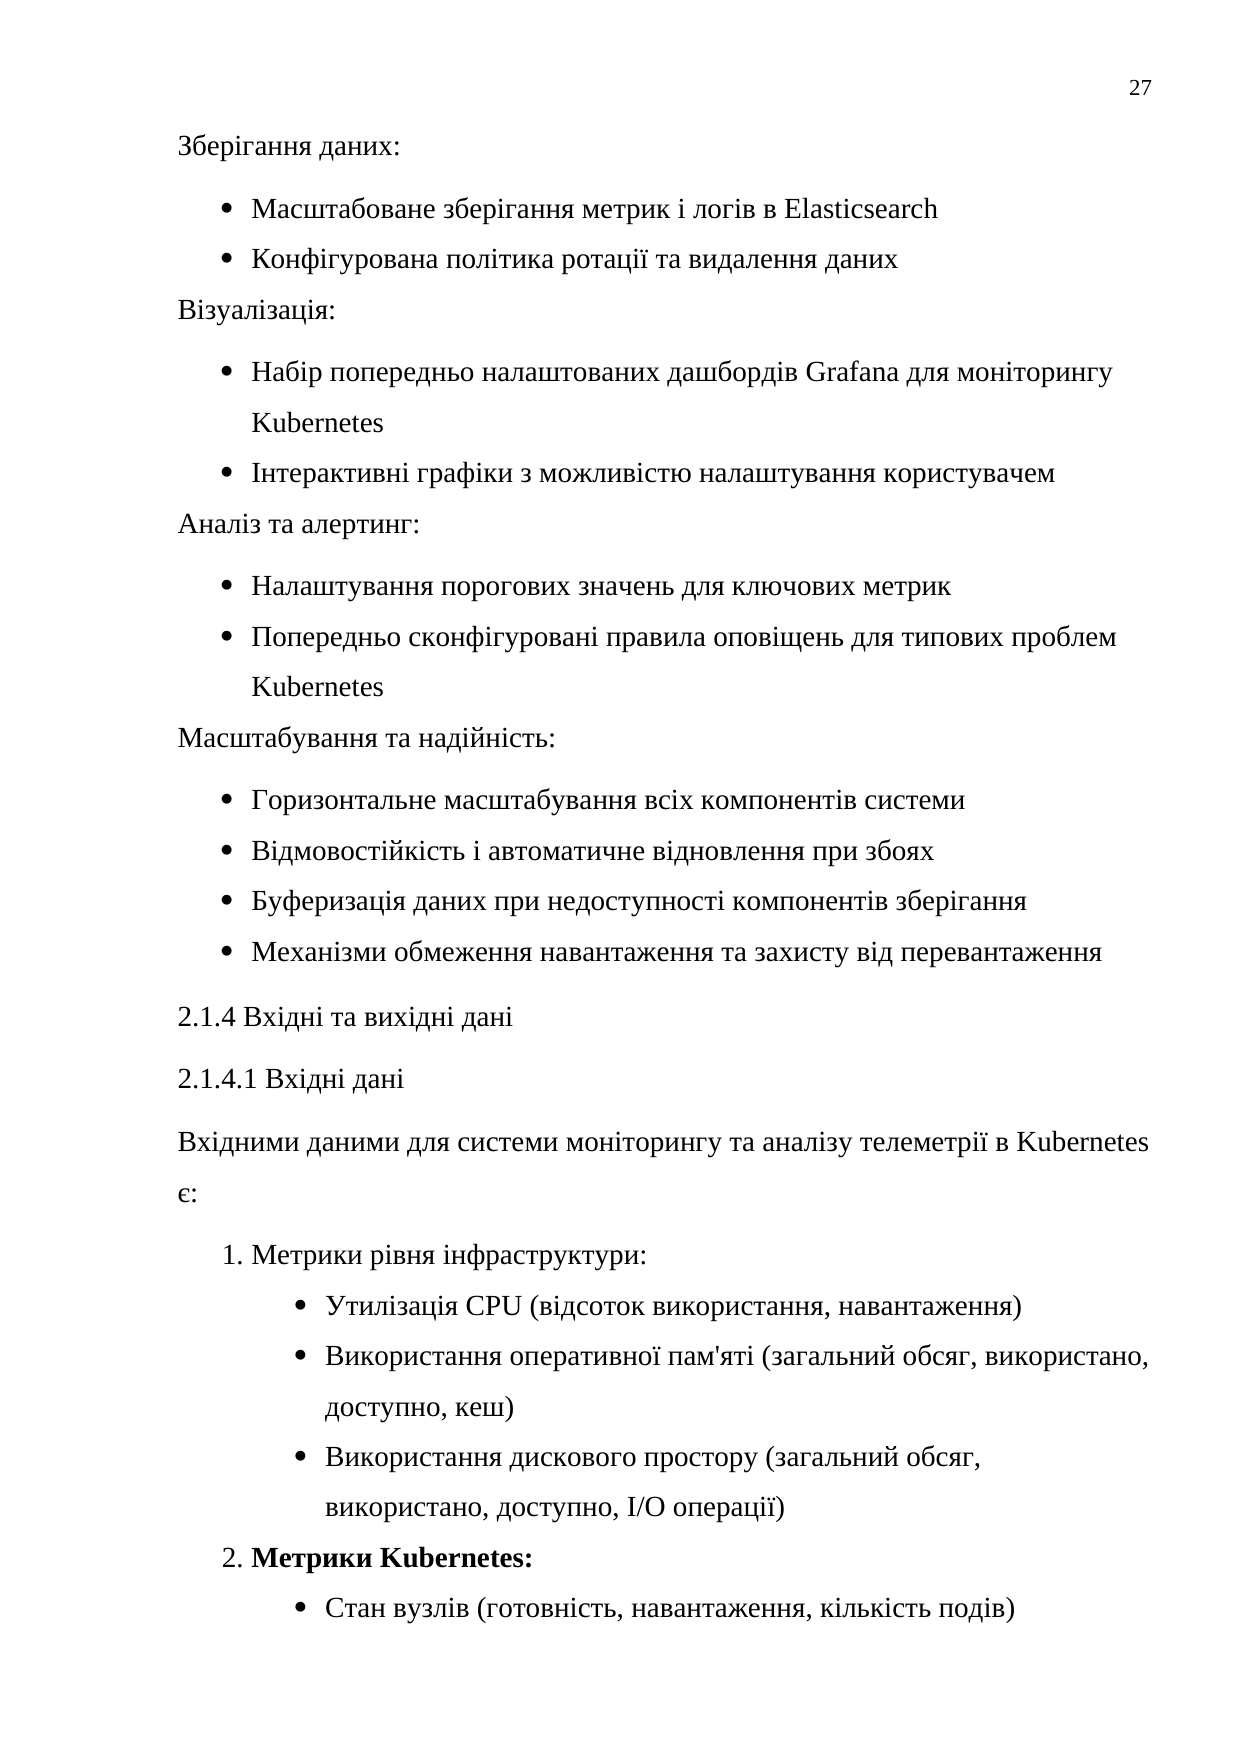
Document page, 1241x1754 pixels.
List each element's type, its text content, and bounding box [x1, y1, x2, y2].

list Утилізація CPU (відсоток використання, навантаження) [295, 1288, 1152, 1321]
list Механізми обмеження навантаження та захисту від перевантаження [222, 934, 1152, 967]
list Горизонтальне масштабування всіх компонентів системи [222, 782, 1152, 816]
list Набір попередньо налаштованих дашбордів Grafana для моніторингу Kubernetes [222, 354, 1152, 438]
subtitle 2.1.4.1 Вхідні дані [177, 1062, 1152, 1095]
list Стан вузлів (готовність, навантаження, кількість подів) [295, 1590, 1152, 1624]
subtitle Аналіз та алертинг: [177, 506, 1152, 539]
list Налаштування порогових значень для ключових метрик [222, 568, 1152, 602]
text Вхідними даними для системи моніторингу та аналізу телеметрії в Kubernetes є: [177, 1124, 1152, 1208]
subtitle Зберігання даних: [177, 128, 1152, 162]
list Конфігурована політика ротації та видалення даних [222, 241, 1152, 275]
list Метрики рівня інфраструктури: [222, 1237, 1152, 1271]
subtitle Візуалізація: [177, 292, 1152, 325]
list Попередньо сконфігуровані правила оповіщень для типових проблем Kubernetes [222, 619, 1152, 703]
list Використання дискового простору (загальний обсяг, використано, доступно, I/O операції) [295, 1439, 1152, 1523]
subtitle Масштабування та надійність: [177, 720, 1152, 753]
list Масштабоване зберігання метрик і логів в Elasticsearch [222, 191, 1152, 224]
list Використання оперативної пам'яті (загальний обсяг, використано, доступно, кеш) [295, 1338, 1152, 1422]
list Метрики Kubernetes: [222, 1540, 1152, 1573]
list Відмовостійкість і автоматичне відновлення при збоях [222, 833, 1152, 867]
list Буферизація даних при недоступності компонентів зберігання [222, 883, 1152, 917]
subtitle 2.1.4 Вхідні та вихідні дані [177, 999, 1152, 1032]
list Інтерактивні графіки з можливістю налаштування користувачем [222, 455, 1152, 489]
